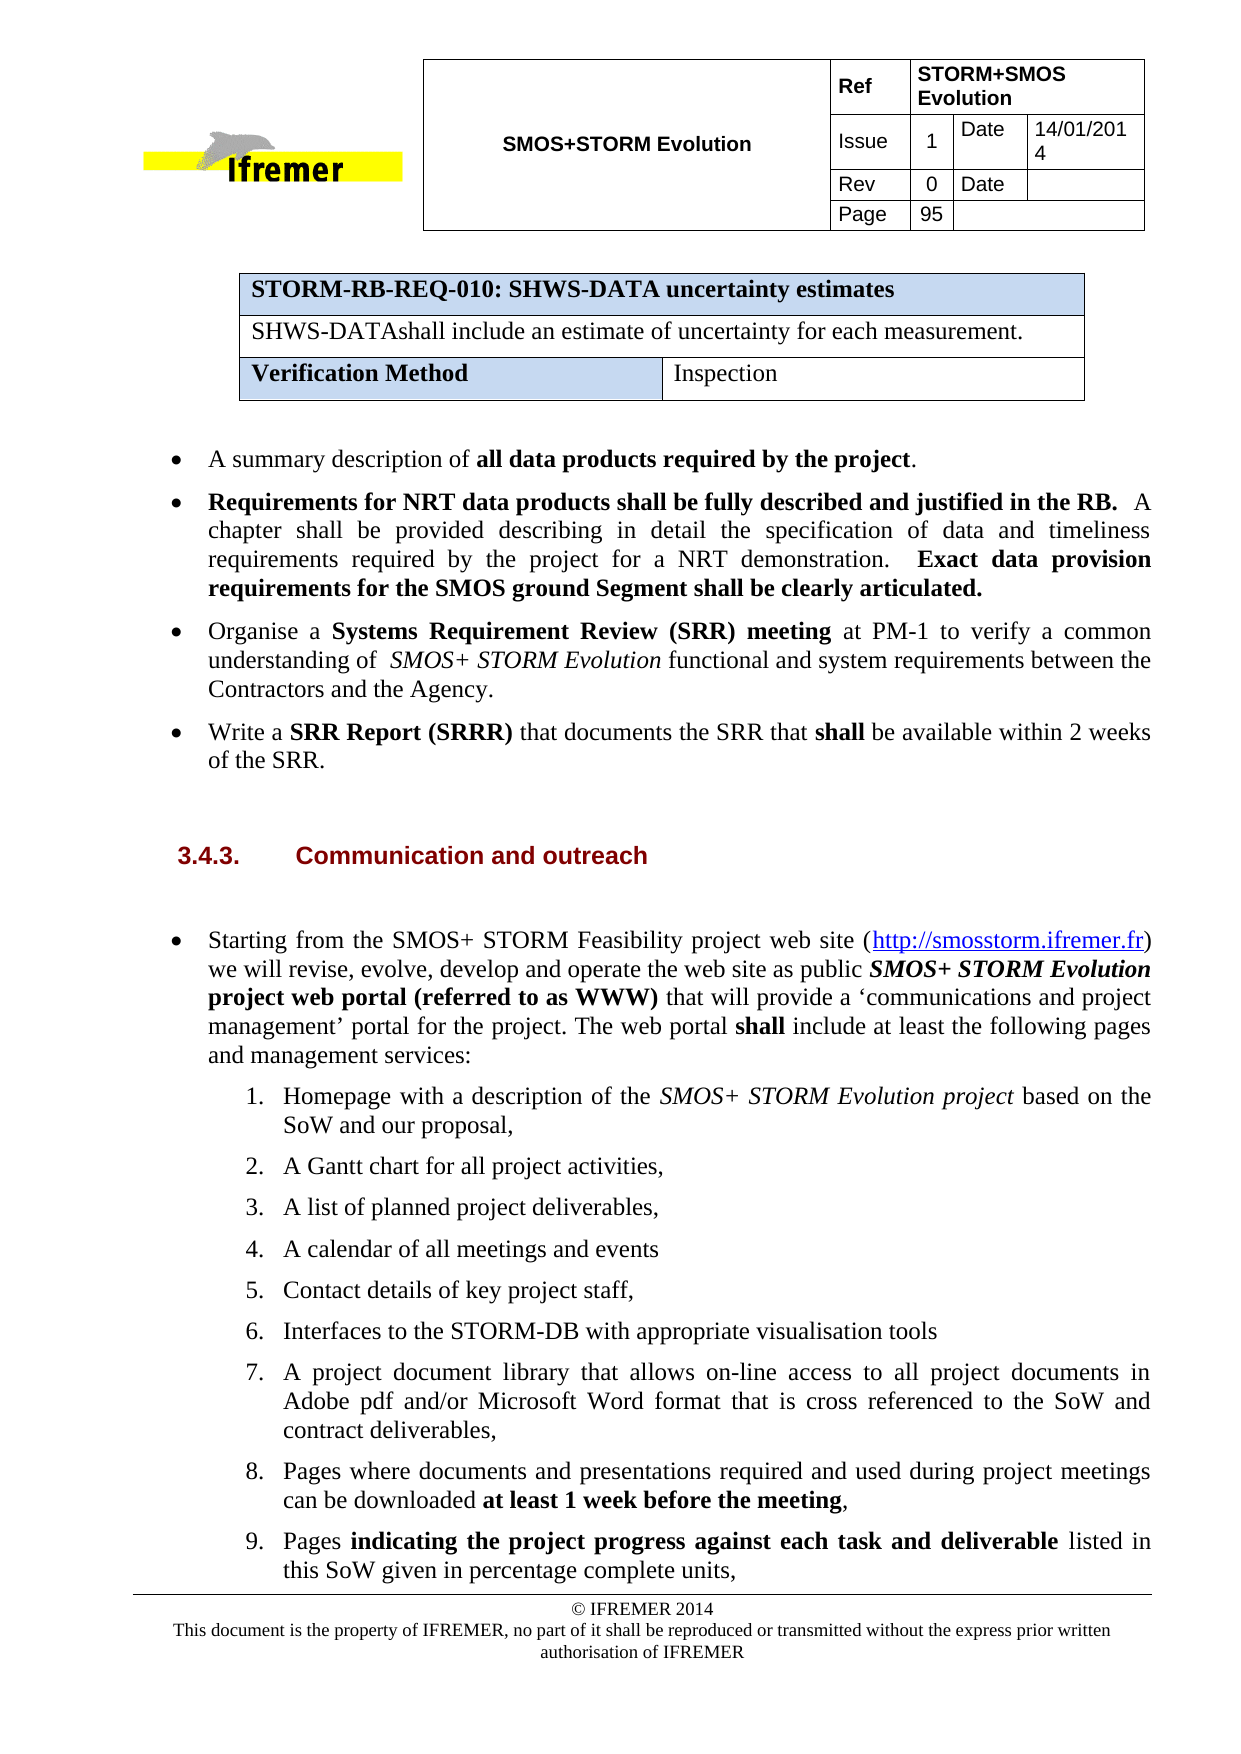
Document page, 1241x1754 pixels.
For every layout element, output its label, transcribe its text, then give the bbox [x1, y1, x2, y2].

list Pages where documents and presentations required and used during project meetings can be downloaded at least 1 week before the meeting, [245, 1456, 1152, 1514]
list Starting from the SMOS+ STORM Feasibility project web site (http://smosstorm.ifremer.fr) we will revise, evolve, develop and operate the web site as public SMOS+ STORM Evolution project web portal (referred to as WWW) that will provide a ‘communications and project management’ portal for the project. The web portal shall include at least the following pages and management services: [170, 923, 1152, 1069]
table_header STORM-RB-REQ-010: SHWS-DATA uncertainty estimates [240, 274, 1084, 315]
list A project document library that allows on-line access to all project documents in Adobe pdf and/or Microsoft Word format that is cross referenced to the SoW and contract deliverables, [245, 1357, 1152, 1444]
list A Gantt chart for all project activities, [245, 1151, 1152, 1180]
list Contact details of key project staff, [245, 1275, 1152, 1304]
list Homepage with a description of the SMOS+ STORM Evolution project based on the SoW and our proposal, [245, 1081, 1152, 1139]
list Organise a Systems Requirement Review (SRR) meeting at PM-1 to verify a common understanding of SMOS+ STORM Evolution functional and system requirements between the Contractors and the Agency. [170, 614, 1152, 702]
list Requirements for NRT data products shall be fully described and justified in the RB. A chapter shall be provided describing in detail the specification of data and timeliness requirements required by the project for a NRT demonstration. Exact data provision requirements for the SMOS ground Segment shall be clearly articulated. [170, 485, 1152, 602]
list A list of planned project deliverables, [245, 1192, 1152, 1221]
subtitle Communication and outreach [177, 841, 1152, 869]
list A summary description of all data products required by the project. [170, 442, 1152, 472]
table_cell Inspection [663, 358, 1084, 399]
table_cell SHWS-DATAshall include an estimate of uncertainty for each measurement. [240, 316, 1084, 357]
list Write a SRR Report (SRRR) that documents the SRR that shall be available within 2 weeks of the SRR. [170, 715, 1152, 774]
list Pages indicating the project progress against each task and deliverable listed in this SoW given in percentage complete units, [245, 1526, 1152, 1584]
list Interfaces to the STORM-DB with appropriate visualisation tools [245, 1316, 1152, 1345]
table_cell Verification Method [240, 358, 662, 399]
picture [132, 90, 416, 199]
list A calendar of all meetings and events [245, 1234, 1152, 1262]
